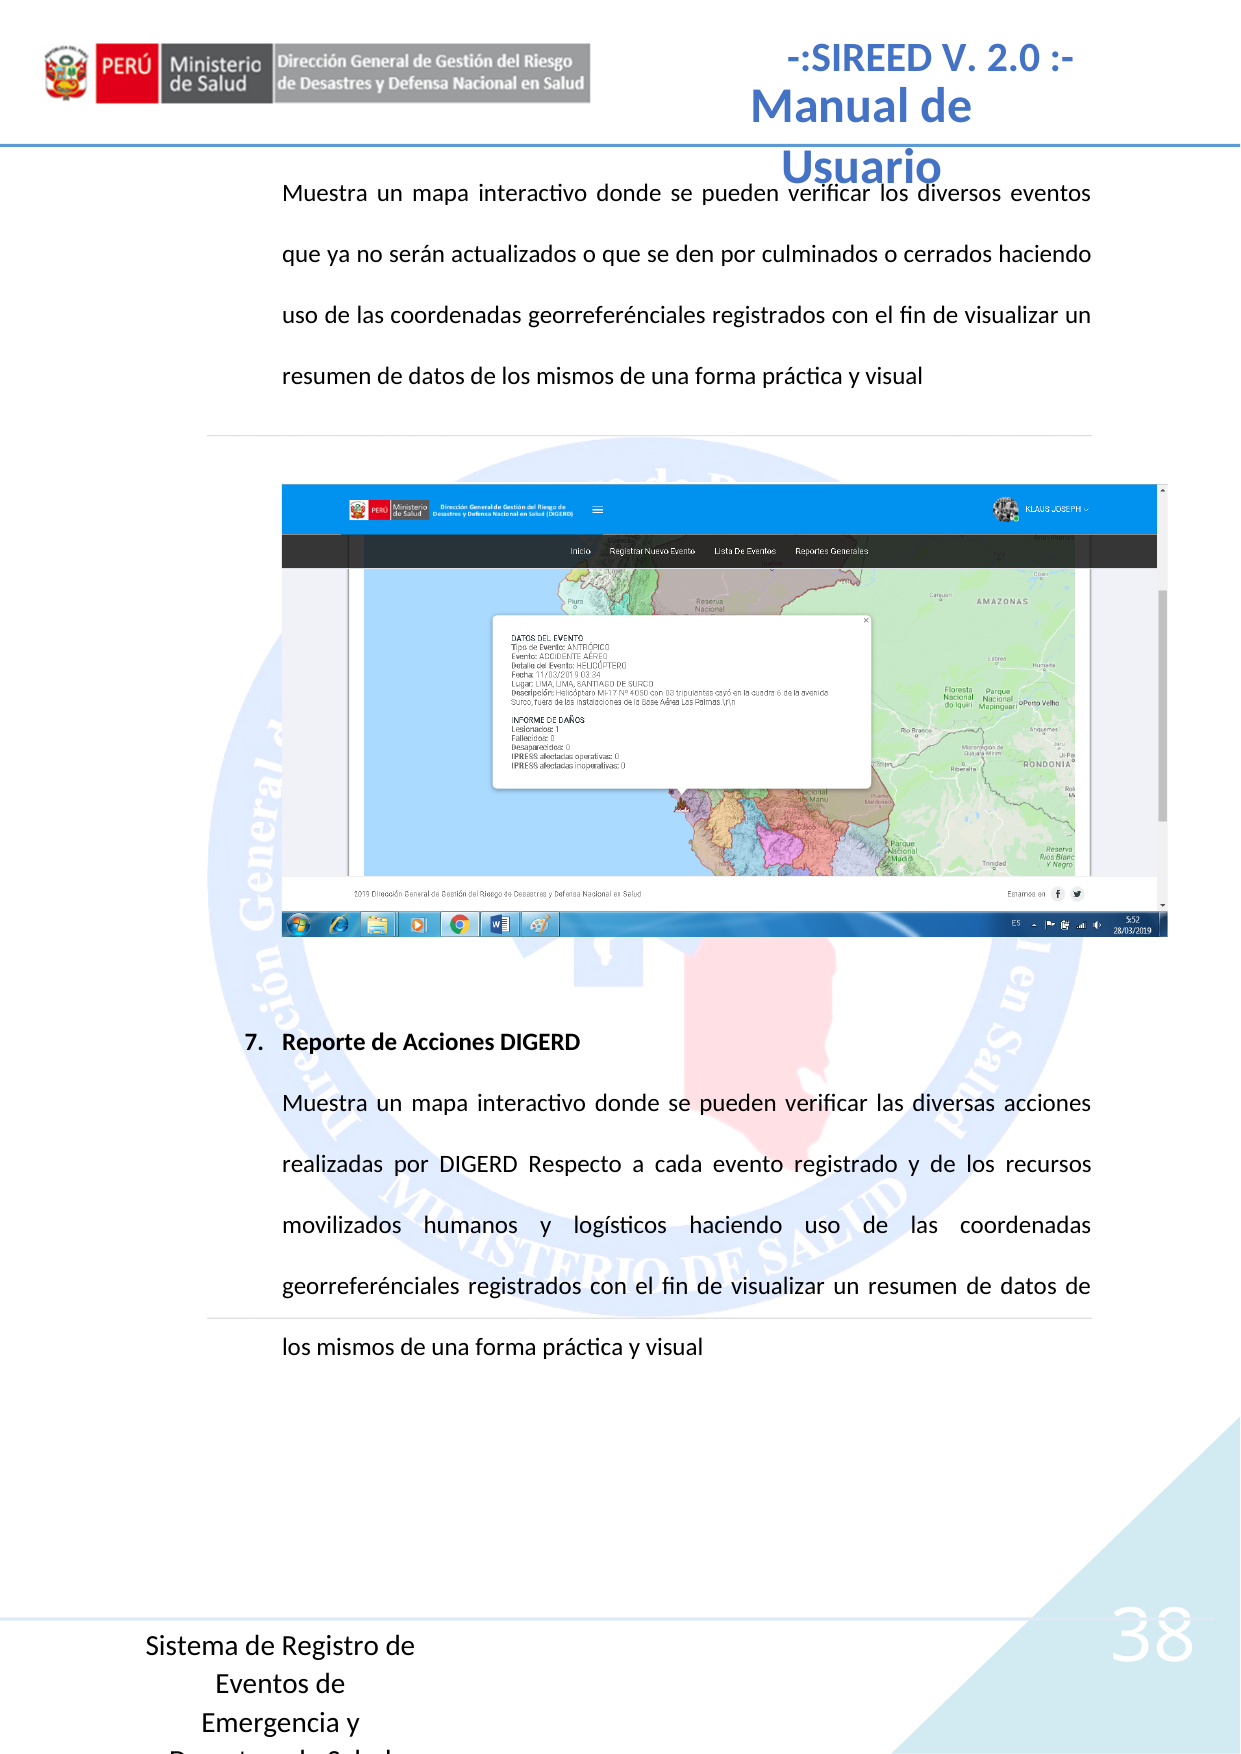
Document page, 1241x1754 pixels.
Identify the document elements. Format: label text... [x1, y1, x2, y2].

list Reporte de Acciones DIGERD [244, 1026, 1092, 1056]
list Muestra un mapa interactivo donde se pueden verificar las diversas acciones realizadas por DIGERD Respecto a cada evento registrado y de los recursos movilizados humanos y logísticos haciendo uso de las coordenadas georreferénciales registrados con el fin de visualizar un resumen de datos de los mismos de una forma práctica y visual [282, 1087, 1092, 1361]
list Muestra un mapa interactivo donde se pueden verificar los diversos eventos que ya no serán actualizados o que se den por culminados o cerrados haciendo uso de las coordenadas georreferénciales registrados con el fin de visualizar un resumen de datos de los mismos de una forma práctica y visual [282, 177, 1092, 391]
picture [39, 42, 594, 106]
picture [281, 482, 1168, 937]
